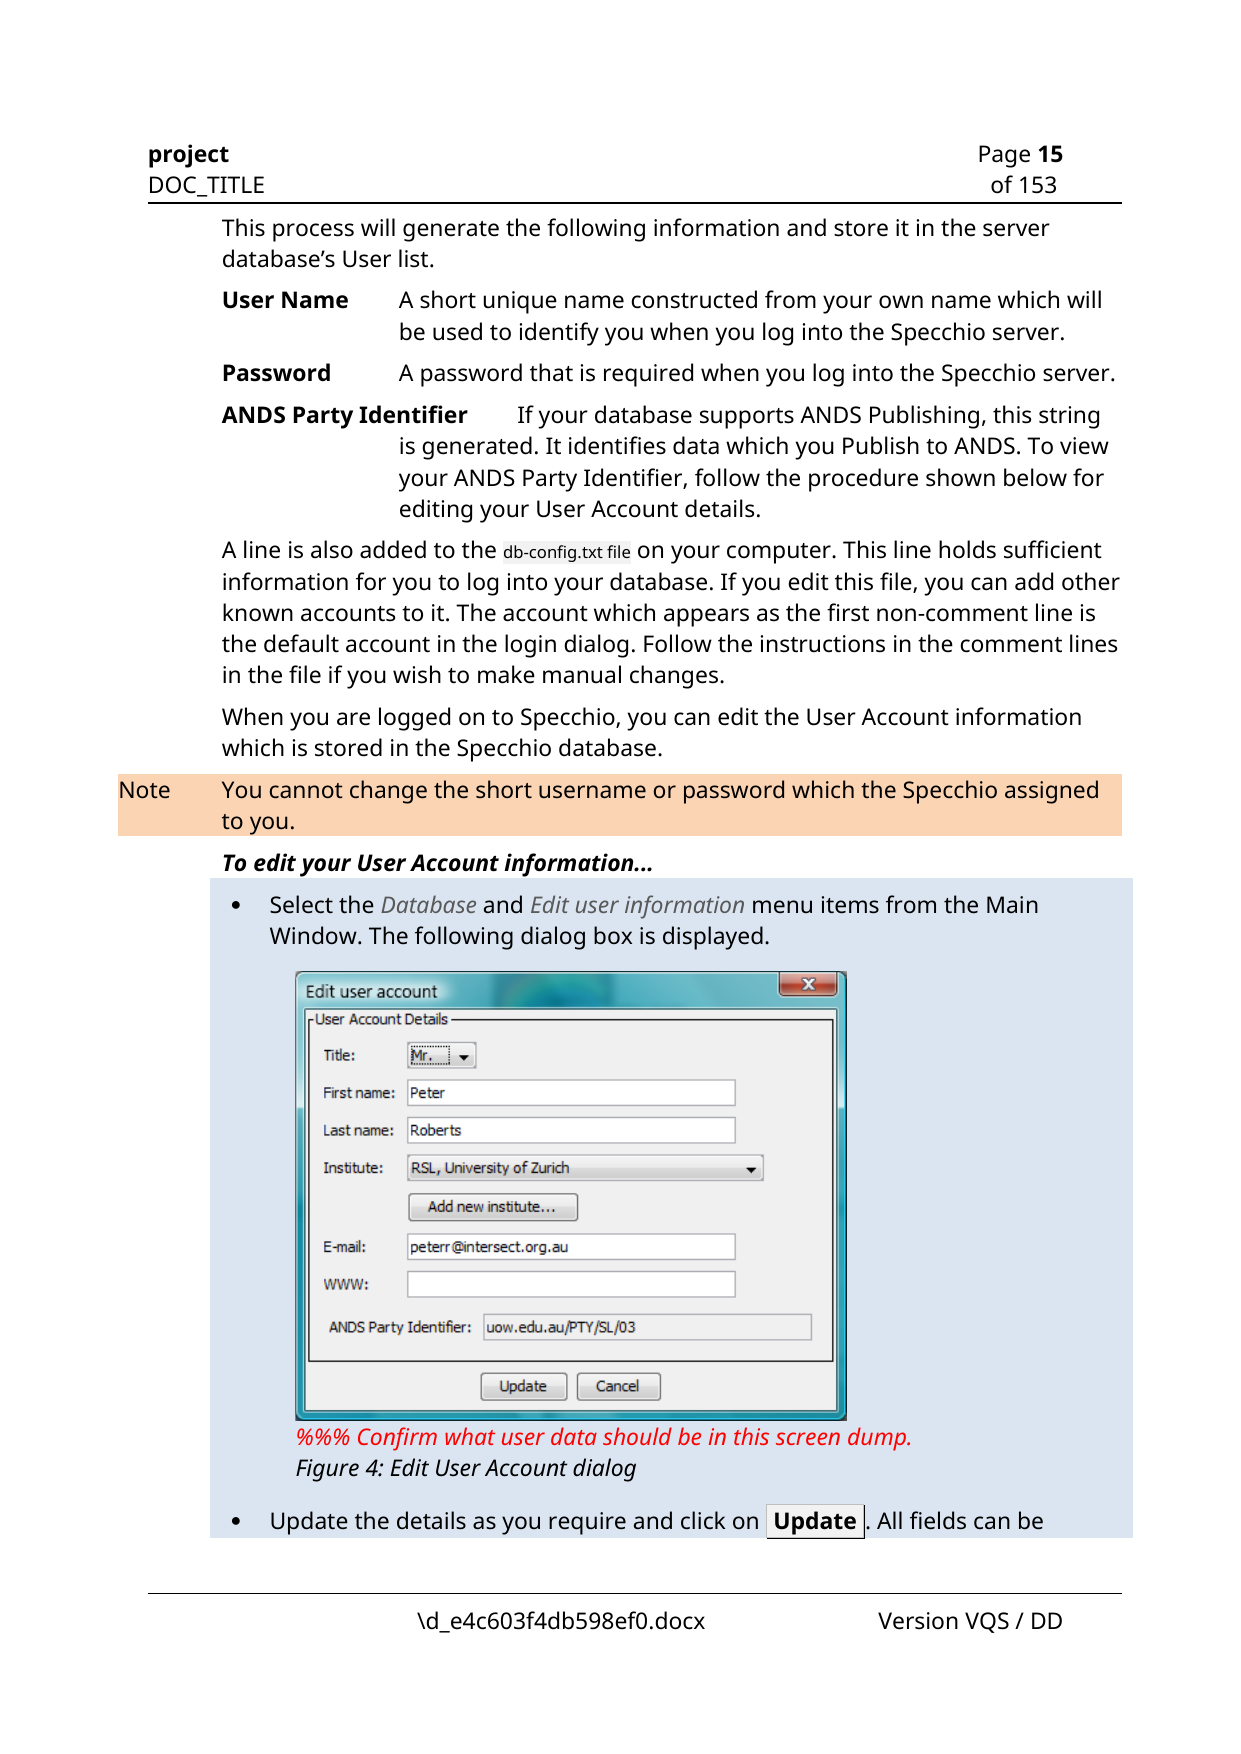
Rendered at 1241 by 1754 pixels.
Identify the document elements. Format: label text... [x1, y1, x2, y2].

text When you are logged on to Specchio, you can edit the User Account information. [222, 701, 1122, 763]
text User Name A short unique name constructed from your own name which will be used to identify you when you log into the Specchio server. [222, 284, 1122, 347]
text ANDS Party Identifier If your database supports ANDS Publishing, this string is generated. It identifies data which you Publish to ANDS. To view your ANDS Party Identifier, follow the procedure shown below for editing your User Account details. [222, 399, 1122, 524]
text A line is also added to the db-config.txt file on your computer. This line holds sufficient information for you to log into your database. other [222, 534, 1122, 691]
text This process will generate the following information and store it in the server database’s User list. [222, 211, 1122, 274]
text Note You cannot change the short username or password which the Specchio assigned to you. [118, 774, 1122, 836]
text Password A password that is required when you log into the Specchio server. [222, 357, 1122, 388]
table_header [210, 878, 1133, 1538]
subtitle To edit your User Account information... [222, 847, 1122, 878]
picture [295, 971, 847, 1421]
